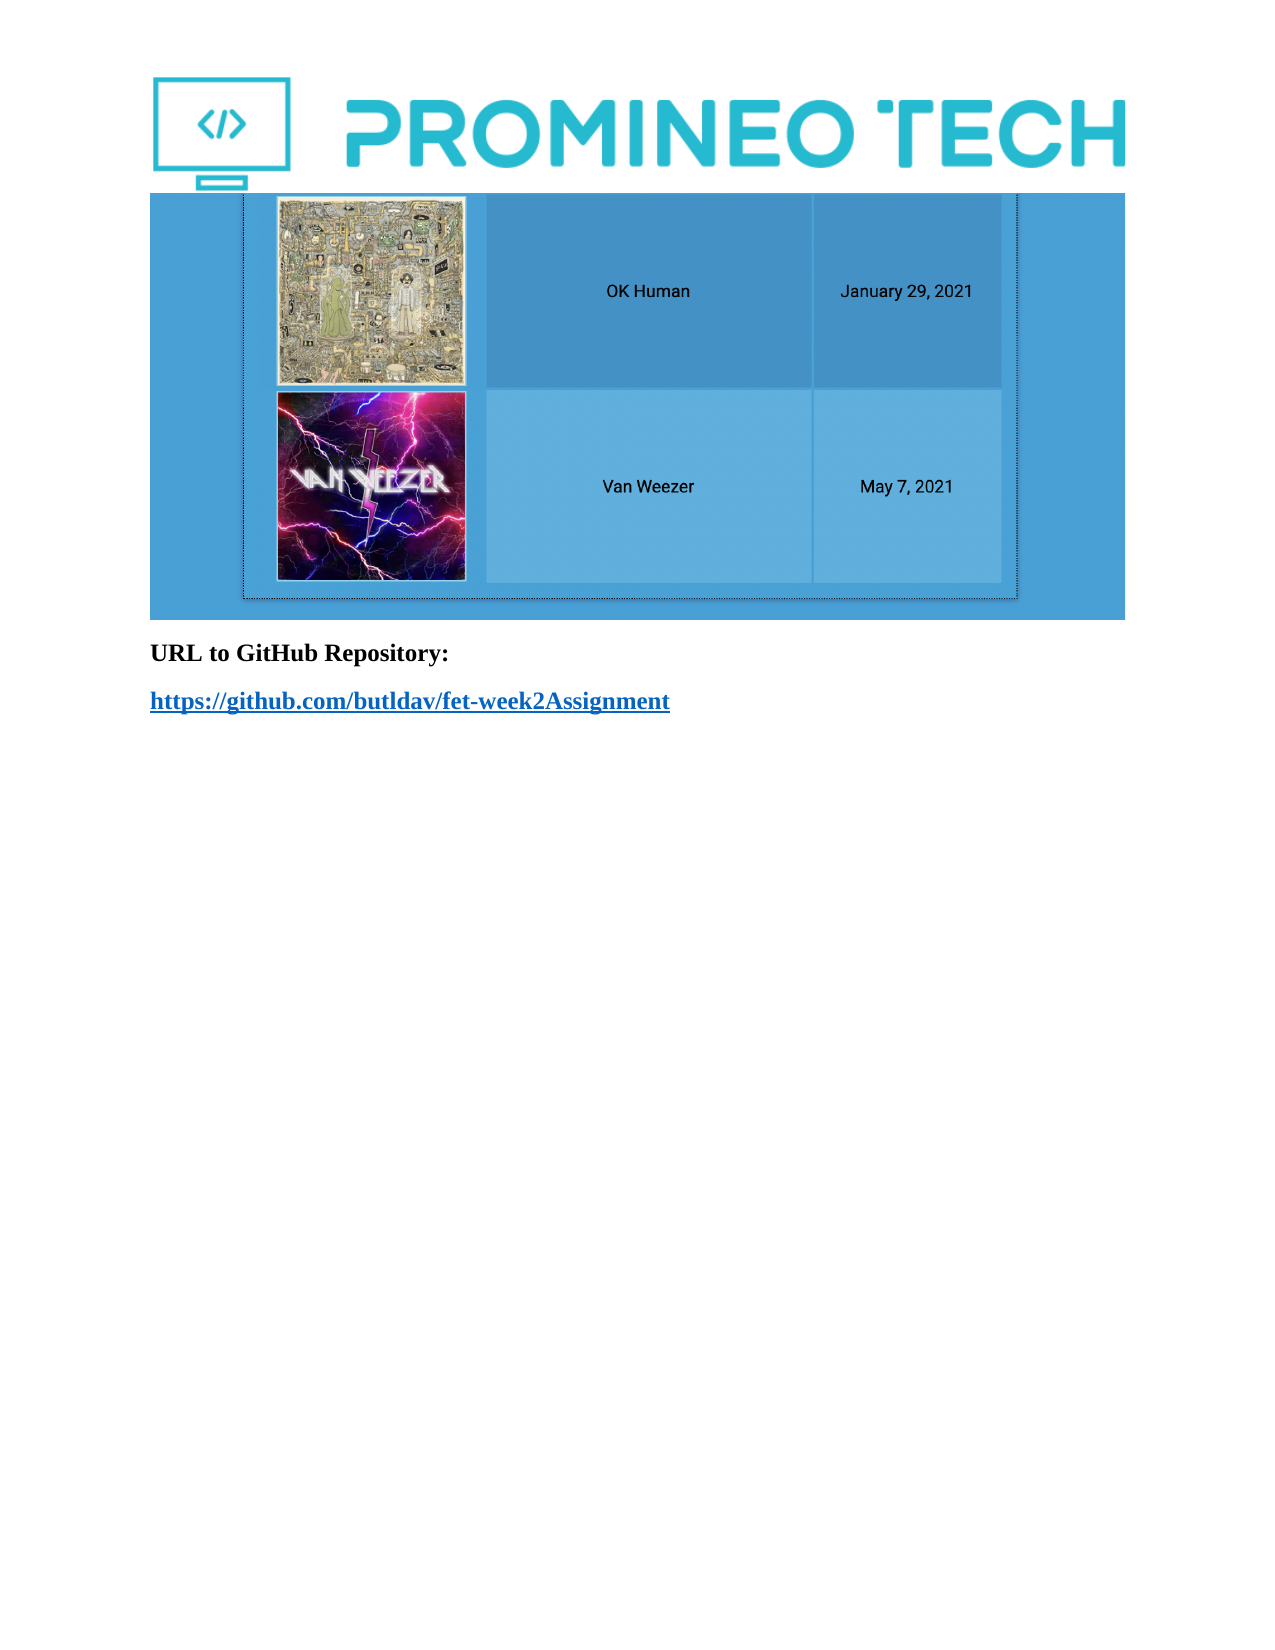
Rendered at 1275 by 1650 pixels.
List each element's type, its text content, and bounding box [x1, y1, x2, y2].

text https://github.com/butldav/fet-week2Assignment [150, 686, 1125, 715]
picture [150, 75, 1125, 620]
text URL to GitHub Repository: [150, 638, 1125, 667]
